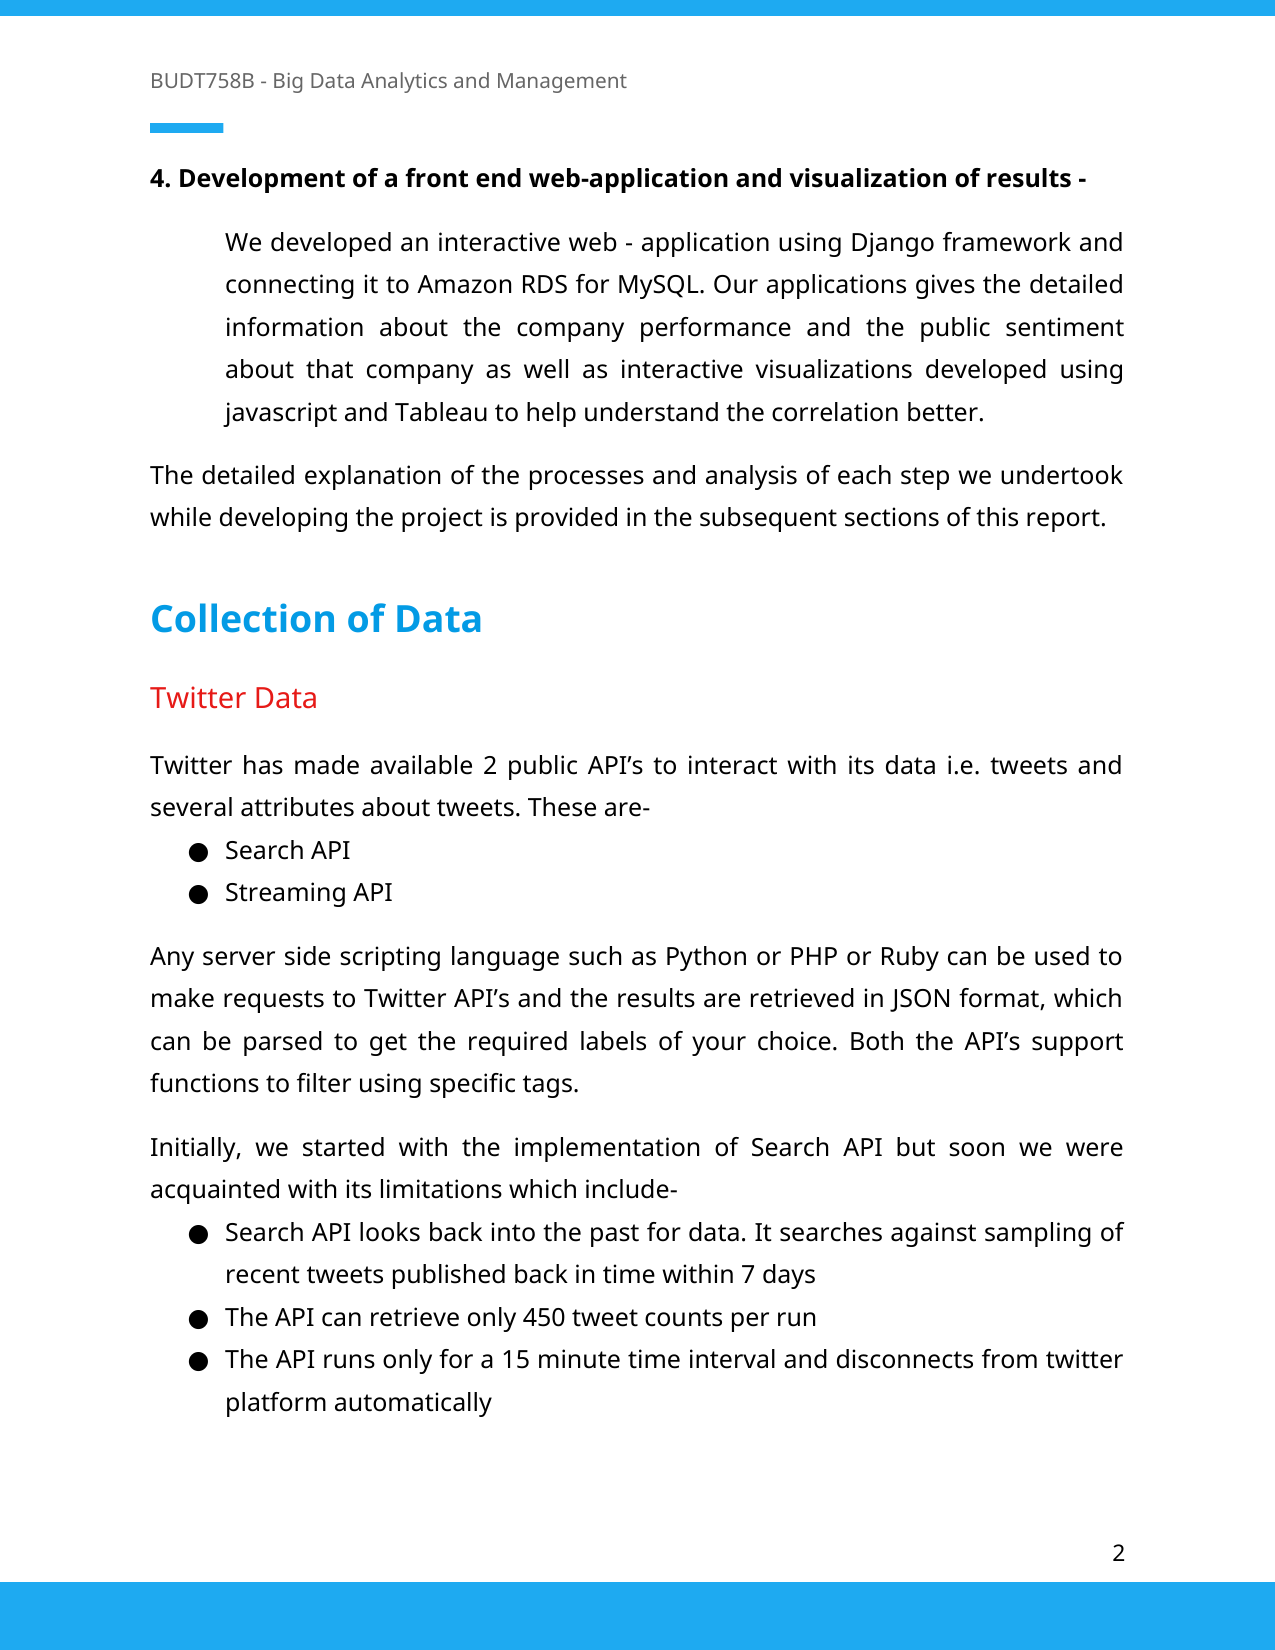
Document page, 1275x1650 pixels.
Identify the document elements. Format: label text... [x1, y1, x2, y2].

subtitle Twitter Data [150, 677, 1125, 717]
list Streaming API [187, 875, 1125, 909]
text The detailed explanation of the processes and analysis of each step we undertook while developing the project is provided in the subsequent sections of this report. [150, 457, 1125, 534]
subtitle Collection of Data [150, 592, 1125, 643]
picture [0, 1582, 1275, 1650]
text We developed an interactive web - application using Django framework and connecting it to Amazon RDS for MySQL. Our applications gives the detailed information about the company performance and the public sentiment about that company as well as interactive visualizations developed using javascript and Tableau to help understand the correlation better. [225, 224, 1125, 428]
list The API can retrieve only 450 tweet counts per run [187, 1299, 1125, 1333]
list The API runs only for a 15 minute time interval and disconnects from twitter platform automatically [187, 1342, 1125, 1418]
picture [150, 123, 224, 133]
text 4. Development of a front end web-application and visualization of results - [150, 161, 1125, 195]
text Twitter has made available 2 public API’s to interact with its data i.e. tweets and several attributes about tweets. These are- [150, 747, 1125, 824]
text Any server side scripting language such as Python or PHP or Ruby can be used to make requests to Twitter API’s and the results are retrieved in JSON format, which can be parsed to get the required labels of your choice. Both the API’s support functions to filter using specific tags. [150, 938, 1125, 1100]
list Search API [187, 832, 1125, 867]
picture [0, 0, 1275, 16]
text Initially, we started with the implementation of Search API but soon we were acquainted with its limitations which include- [150, 1129, 1125, 1206]
list Search API looks back into the past for data. It searches against sampling of recent tweets published back in time within 7 days [187, 1214, 1125, 1291]
